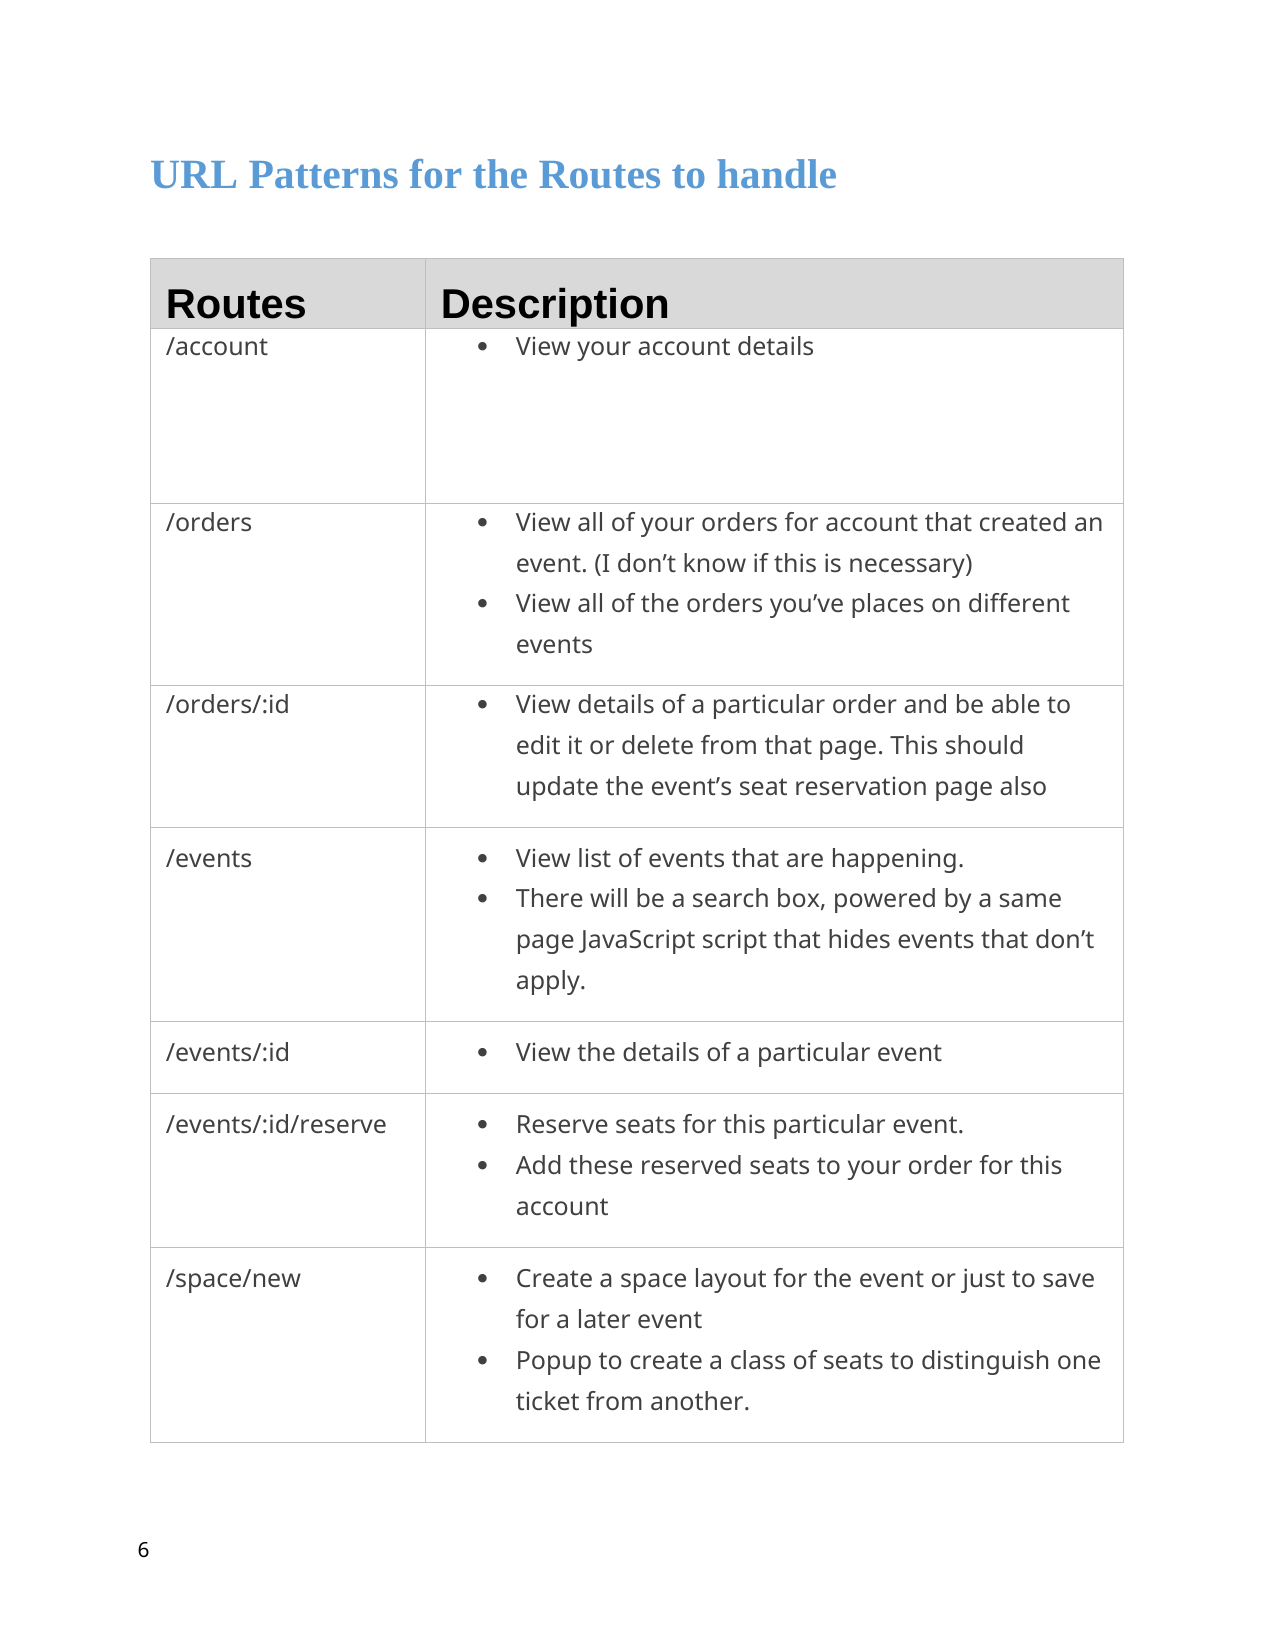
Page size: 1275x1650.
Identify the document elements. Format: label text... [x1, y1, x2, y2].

table_cell View list of events that are happening. There will be a search box, powered by a same page JavaScript script that hides events that don’t apply. [426, 828, 1123, 1021]
table_cell /events/:id [151, 1022, 425, 1093]
table_cell View all of your orders for account that created an event. (I don’t know if this is necessary) View all of the orders you’ve places on different events [426, 504, 1123, 685]
table_cell /events [151, 828, 425, 1021]
subtitle URL Patterns for the Routes to handle [150, 150, 1125, 198]
table_header Description [426, 259, 1123, 328]
table_cell /events/:id/reserve [151, 1094, 425, 1247]
table_cell /space/new [151, 1248, 425, 1442]
table_cell /account [151, 329, 425, 503]
table_cell View your account details [426, 329, 1123, 503]
table_cell /orders [151, 504, 425, 685]
table_header Routes [151, 259, 425, 328]
table_cell Reserve seats for this particular event. Add these reserved seats to your order for this account [426, 1094, 1123, 1247]
table_cell /orders/:id [151, 686, 425, 827]
table_cell View details of a particular order and be able to edit it or delete from that page. This should update the event’s seat reservation page also [426, 686, 1123, 827]
table_cell Create a space layout for the event or just to save for a later event Popup to create a class of seats to distinguish one ticket from another. [426, 1248, 1123, 1442]
table_cell View the details of a particular event [426, 1022, 1123, 1093]
